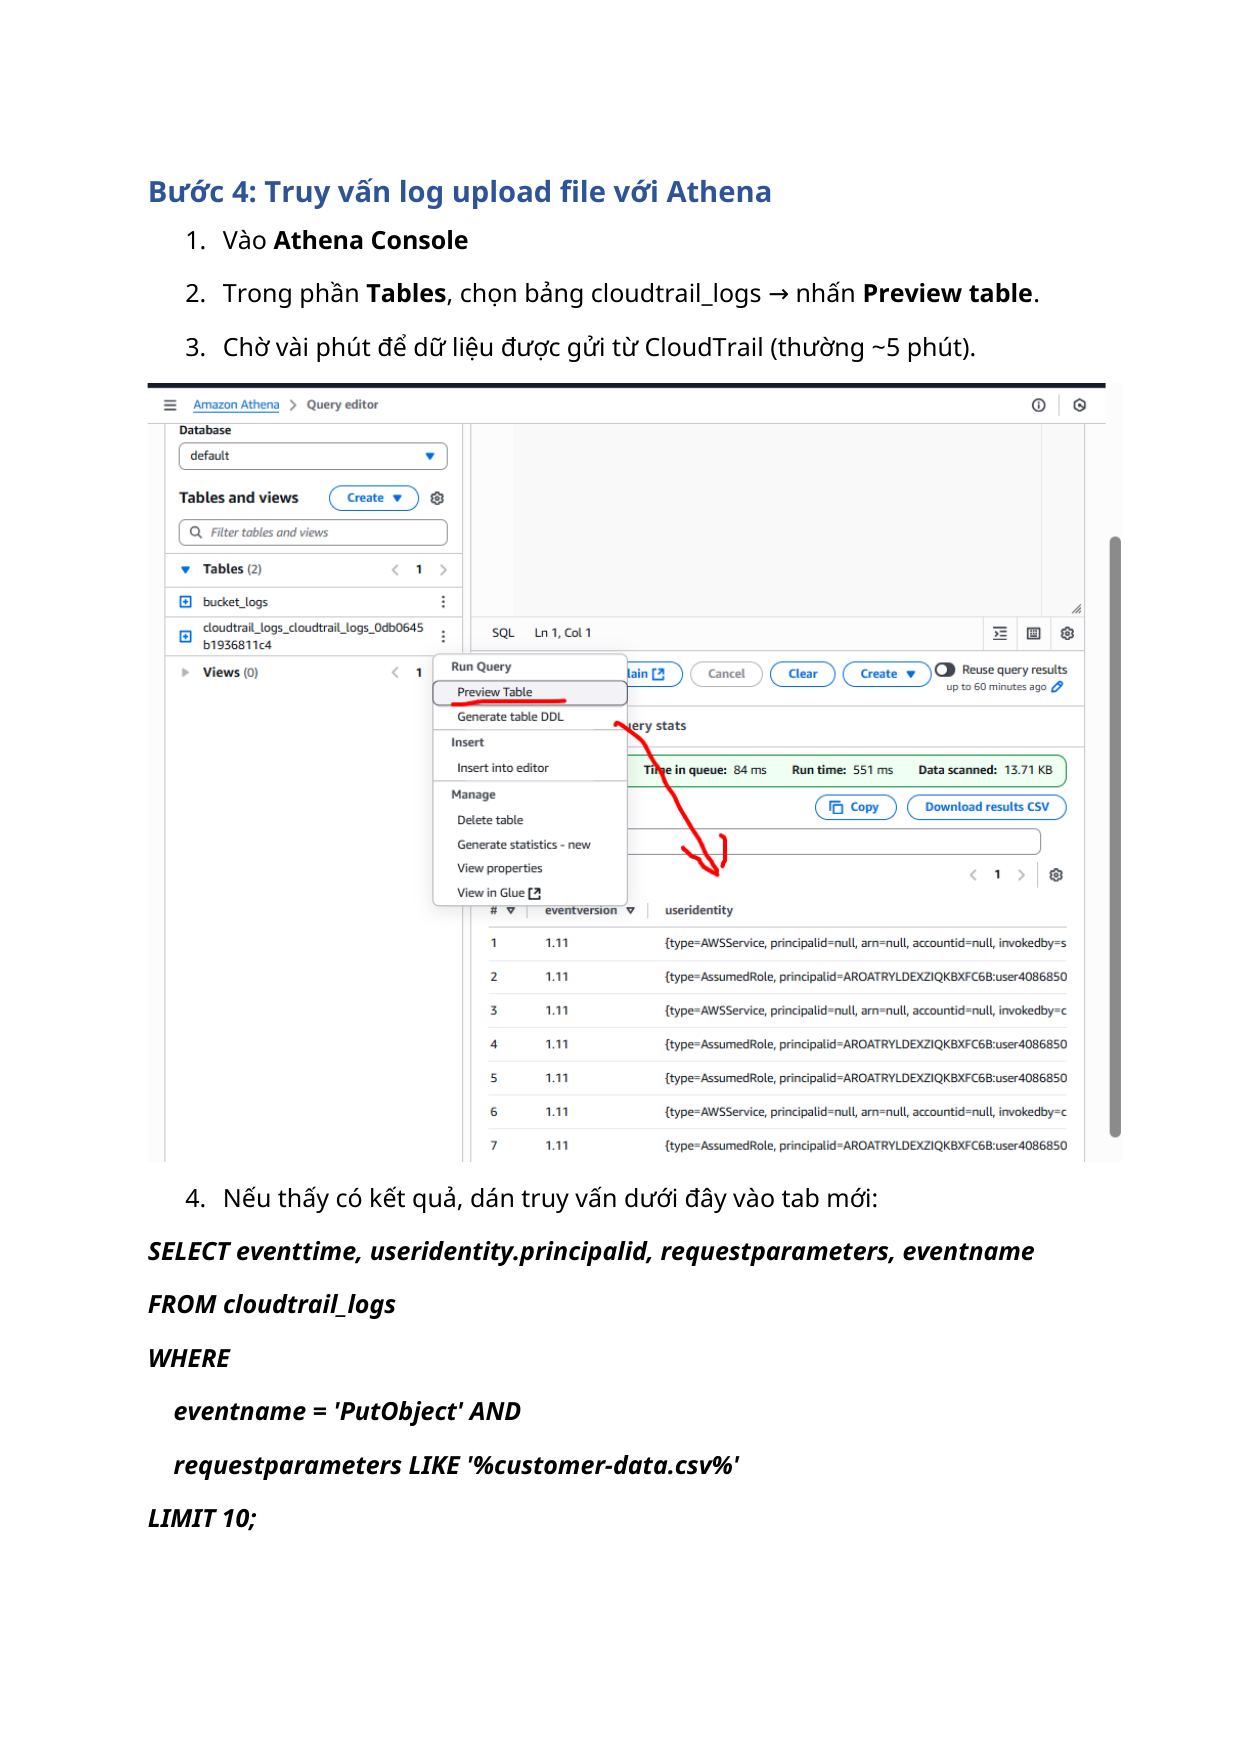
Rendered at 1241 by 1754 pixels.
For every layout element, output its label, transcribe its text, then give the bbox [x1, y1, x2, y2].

subtitle Bước 4: Truy vấn log upload file với Athena [148, 172, 1122, 211]
list Chờ vài phút để dữ liệu được gửi từ CloudTrail (thường ~5 phút). [185, 329, 1122, 364]
text requestparameters LIKE '%customer-data.csv%' [148, 1447, 1122, 1482]
list Trong phần Tables, chọn bảng cloudtrail_logs → nhấn Preview table. [185, 276, 1122, 310]
picture [147, 383, 1123, 1162]
text SELECT eventtime, useridentity.principalid, requestparameters, eventname [148, 1234, 1122, 1268]
text LIMIT 10; [148, 1501, 1122, 1535]
text WHERE [148, 1341, 1122, 1375]
list Nếu thấy có kết quả, dán truy vấn dưới đây vào tab mới: [185, 1180, 1122, 1214]
text eventname = 'PutObject' AND [148, 1394, 1122, 1428]
list Vào Athena Console [185, 223, 1122, 257]
text FROM cloudtrail_logs [148, 1287, 1122, 1321]
